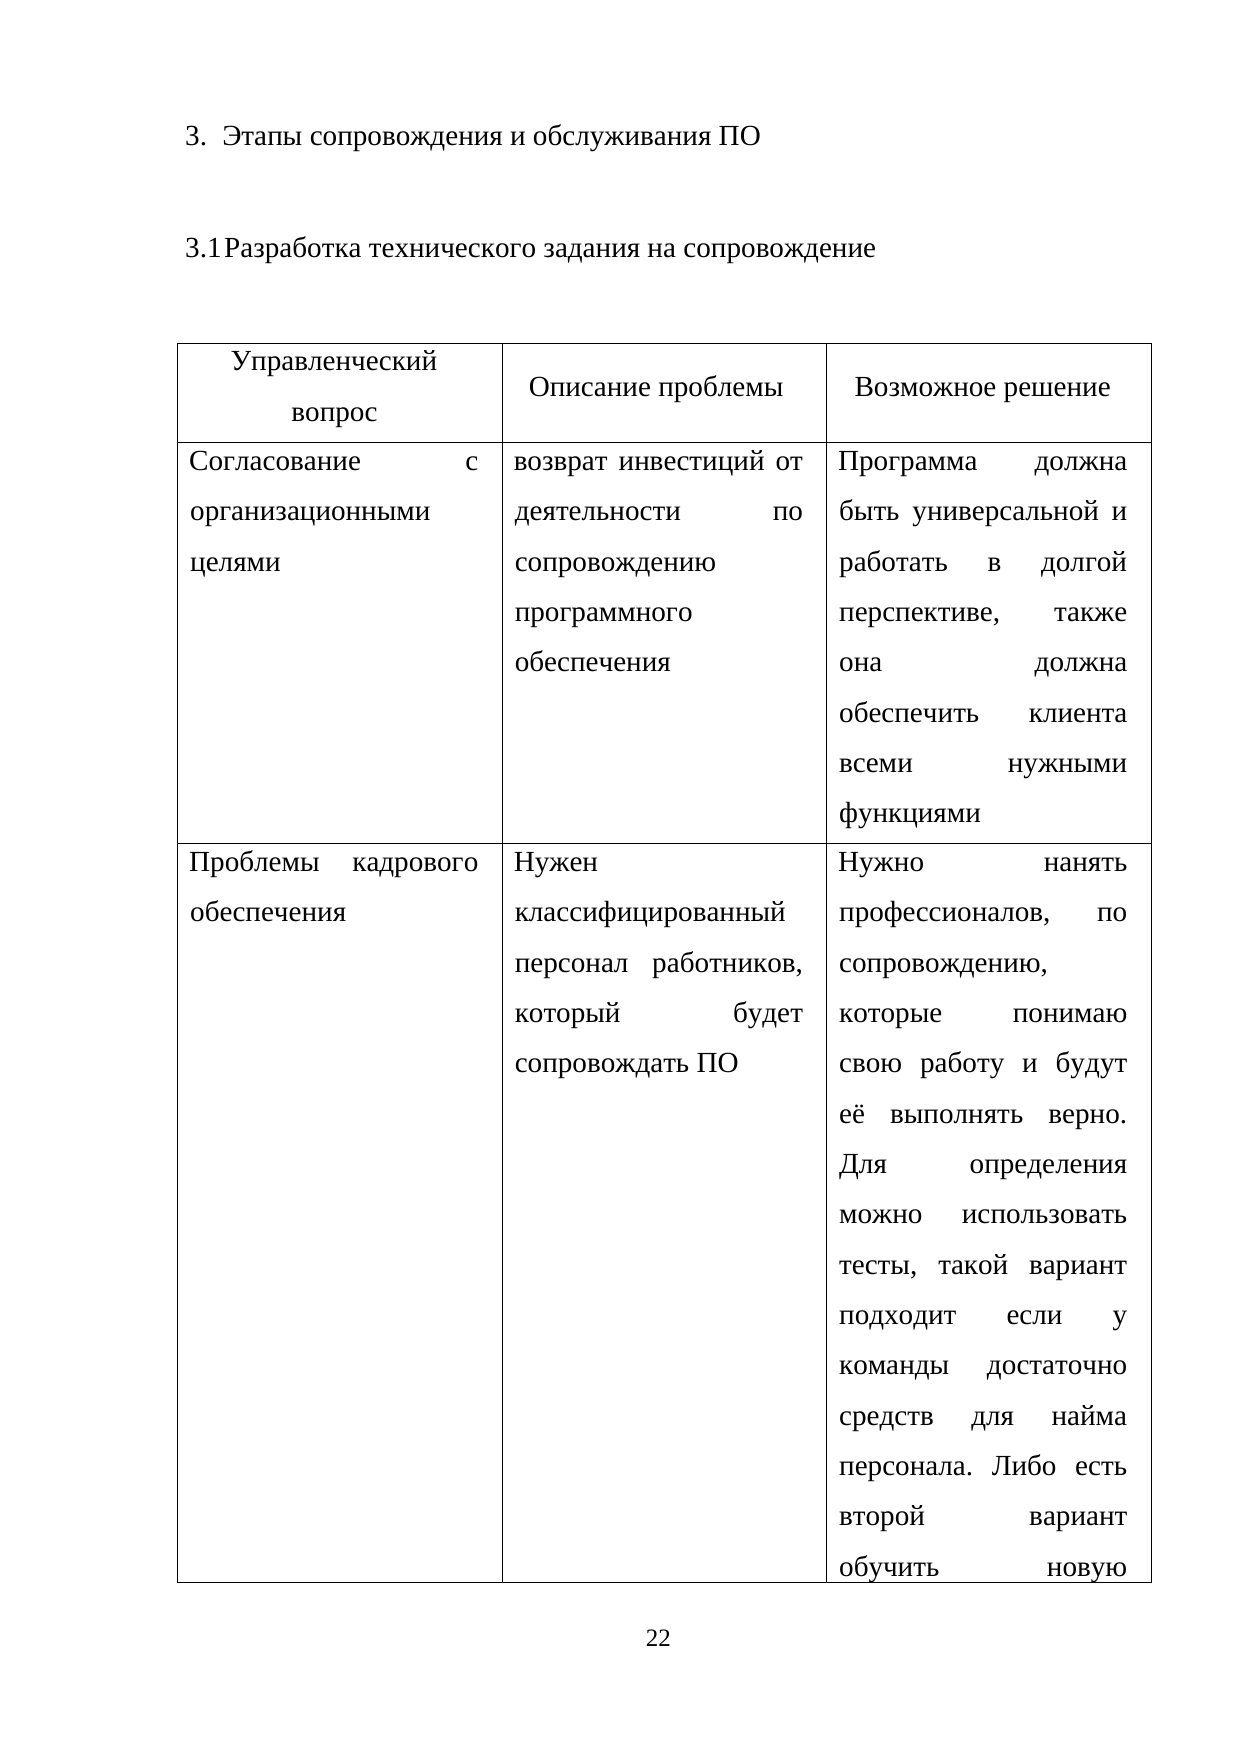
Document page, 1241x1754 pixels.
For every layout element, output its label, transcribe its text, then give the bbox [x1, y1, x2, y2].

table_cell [827, 844, 1151, 1582]
table_cell Согласование с организационными целями [178, 443, 502, 843]
table_header Описание проблемы [503, 344, 826, 442]
list Этапы сопровождения и обслуживания ПО [185, 118, 1139, 152]
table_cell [503, 844, 826, 1582]
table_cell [178, 844, 502, 1582]
table_header Возможное решение [827, 344, 1151, 442]
table_cell возврат инвестиций от деятельности по сопровождению программного обеспечения [503, 443, 826, 843]
table_header Управленческий вопрос [178, 344, 502, 442]
table_cell Программа должна быть универсальной и работать в долгой перспективе, также она должна обеспечить клиента всеми нужными функциями [827, 443, 1151, 843]
list Разработка технического задания на сопровождение [185, 230, 1139, 264]
